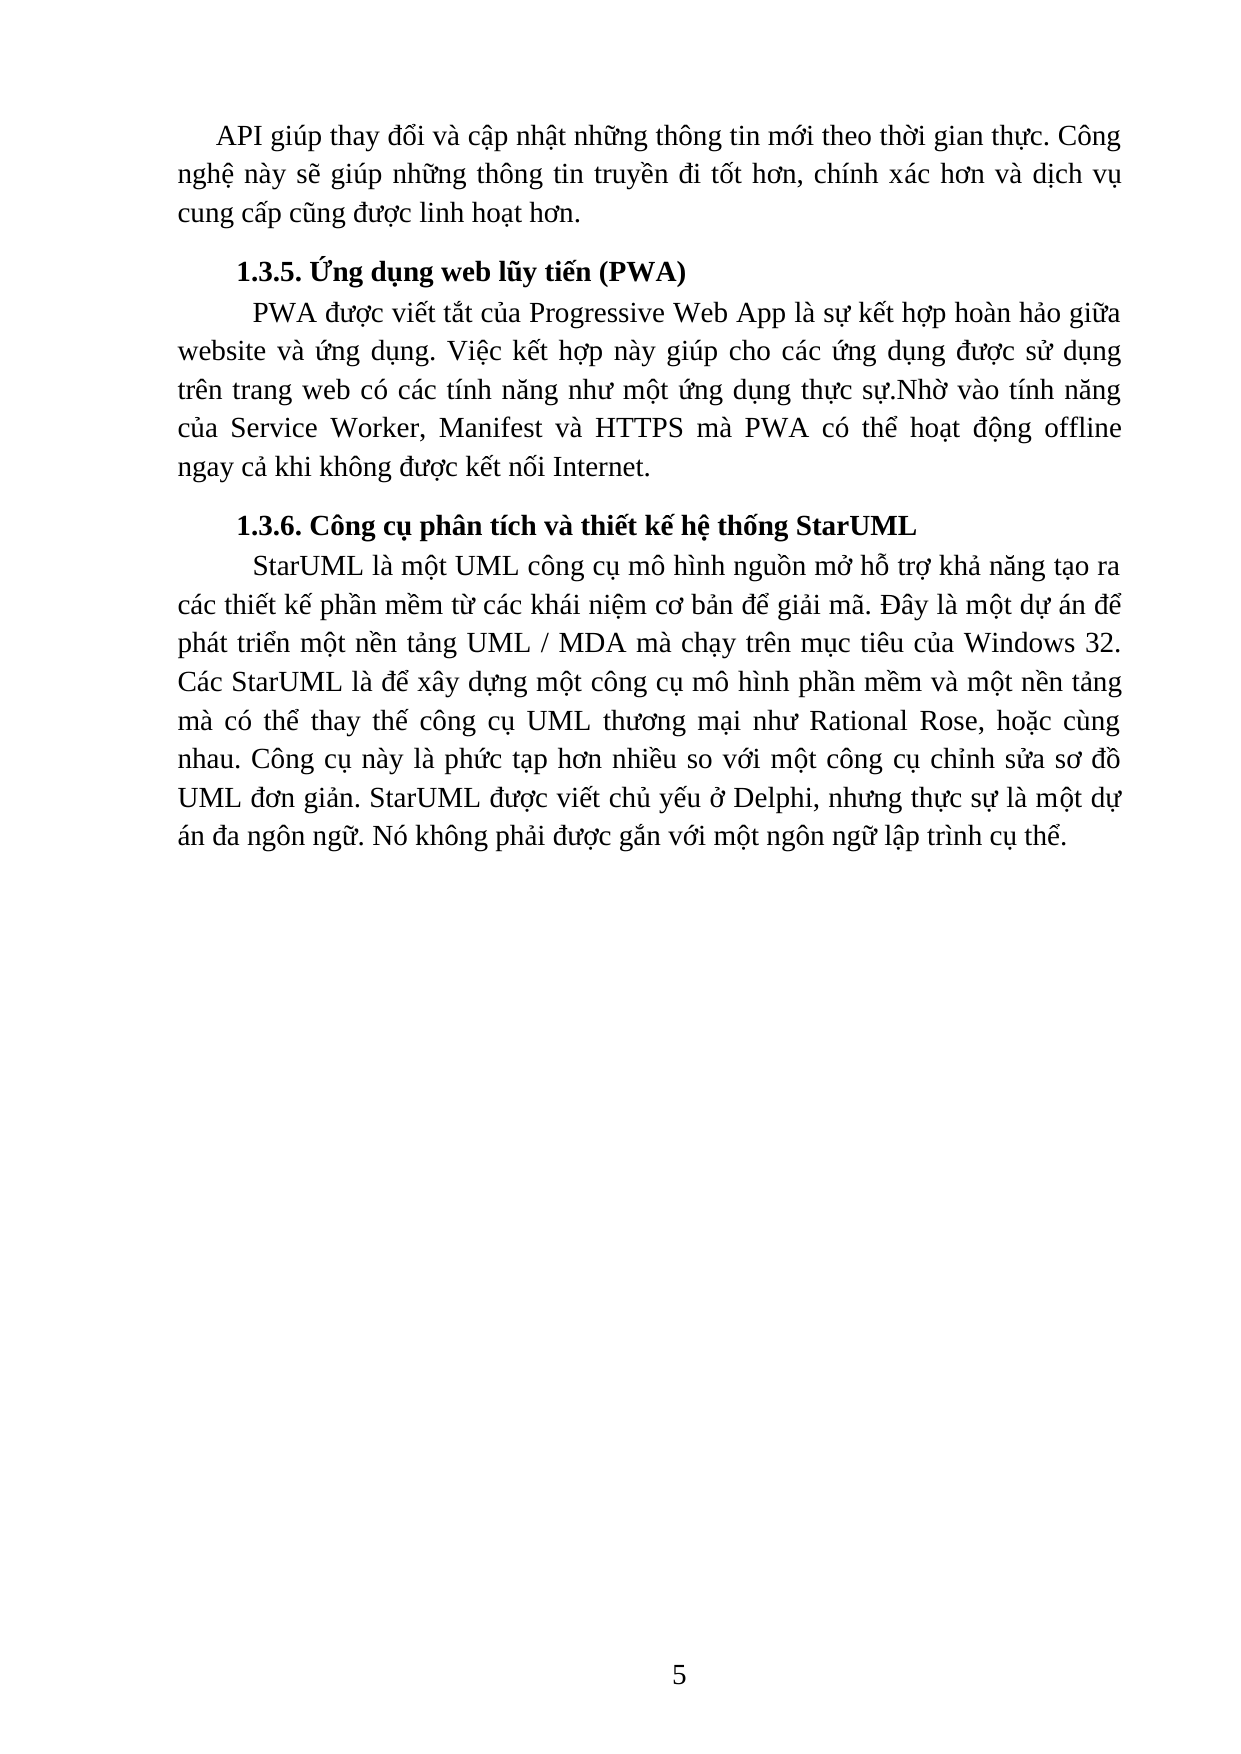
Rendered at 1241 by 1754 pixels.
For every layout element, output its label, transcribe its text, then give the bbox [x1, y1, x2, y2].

text StarUML là một UML công cụ mô hình nguồn mở hỗ trợ khả năng tạo ra các thiết kế phần mềm từ các khái niệm cơ bản để giải mã. Đây là một dự án để phát triển một nền tảng UML / MDA mà chạy trên mục tiêu của Windows 32. Các StarUML là để xây dựng một công cụ mô hình phần mềm và một nền tảng mà có thể thay thế công cụ UML thương mại như Rational Rose, hoặc cùng nhau. Công cụ này là phức tạp hơn nhiều so với một công cụ chỉnh sửa sơ đồ UML đơn giản. StarUML được viết chủ yếu ở Delphi, nhưng thực sự là một dự án đa ngôn ngữ. Nó không phải được gắn với một ngôn ngữ lập trình cụ thể. [177, 548, 1122, 852]
subtitle 1.3.5. Ứng dụng web lũy tiến (PWA) [177, 254, 1122, 288]
text API giúp thay đổi và cập nhật những thông tin mới theo thời gian thực. Công nghệ này sẽ giúp những thông tin truyền đi tốt hơn, chính xác hơn và dịch vụ cung cấp cũng được linh hoạt hơn. [177, 118, 1122, 229]
subtitle 1.3.6. Công cụ phân tích và thiết kế hệ thống StarUML [177, 508, 1122, 542]
text PWA được viết tắt của Progressive Web App là sự kết hợp hoàn hảo giữa website và ứng dụng. Việc kết hợp này giúp cho các ứng dụng được sử dụng trên trang web có các tính năng như một ứng dụng thực sự.Nhờ vào tính năng của Service Worker, Manifest và HTTPS mà PWA có thể hoạt động offline ngay cả khi không được kết nối Internet. [177, 295, 1122, 482]
